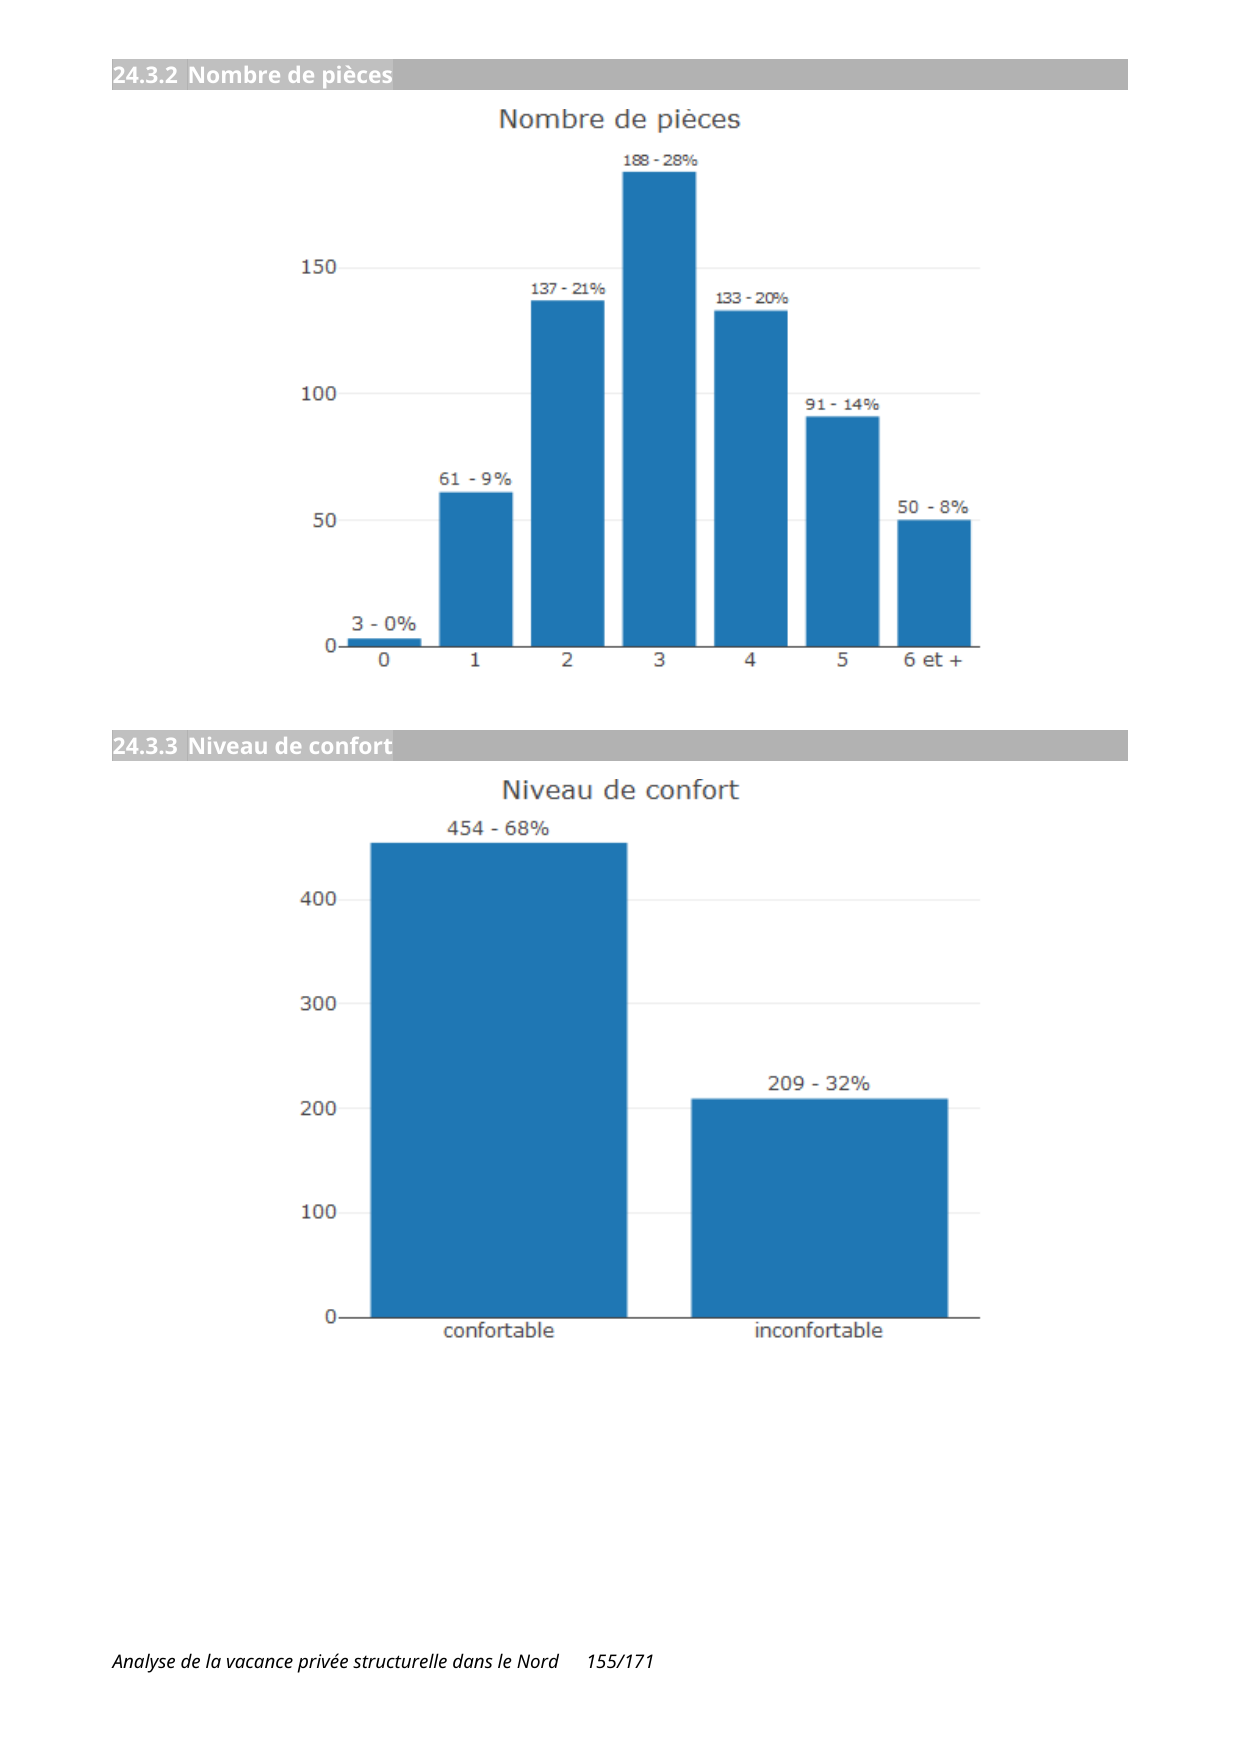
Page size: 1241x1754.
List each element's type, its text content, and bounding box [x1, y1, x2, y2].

picture [245, 779, 995, 1380]
subtitle 24.3.2 Nombre de pièces [393, 59, 1128, 90]
picture [245, 109, 995, 709]
subtitle 24.3.3 Niveau de confort [393, 730, 1128, 761]
